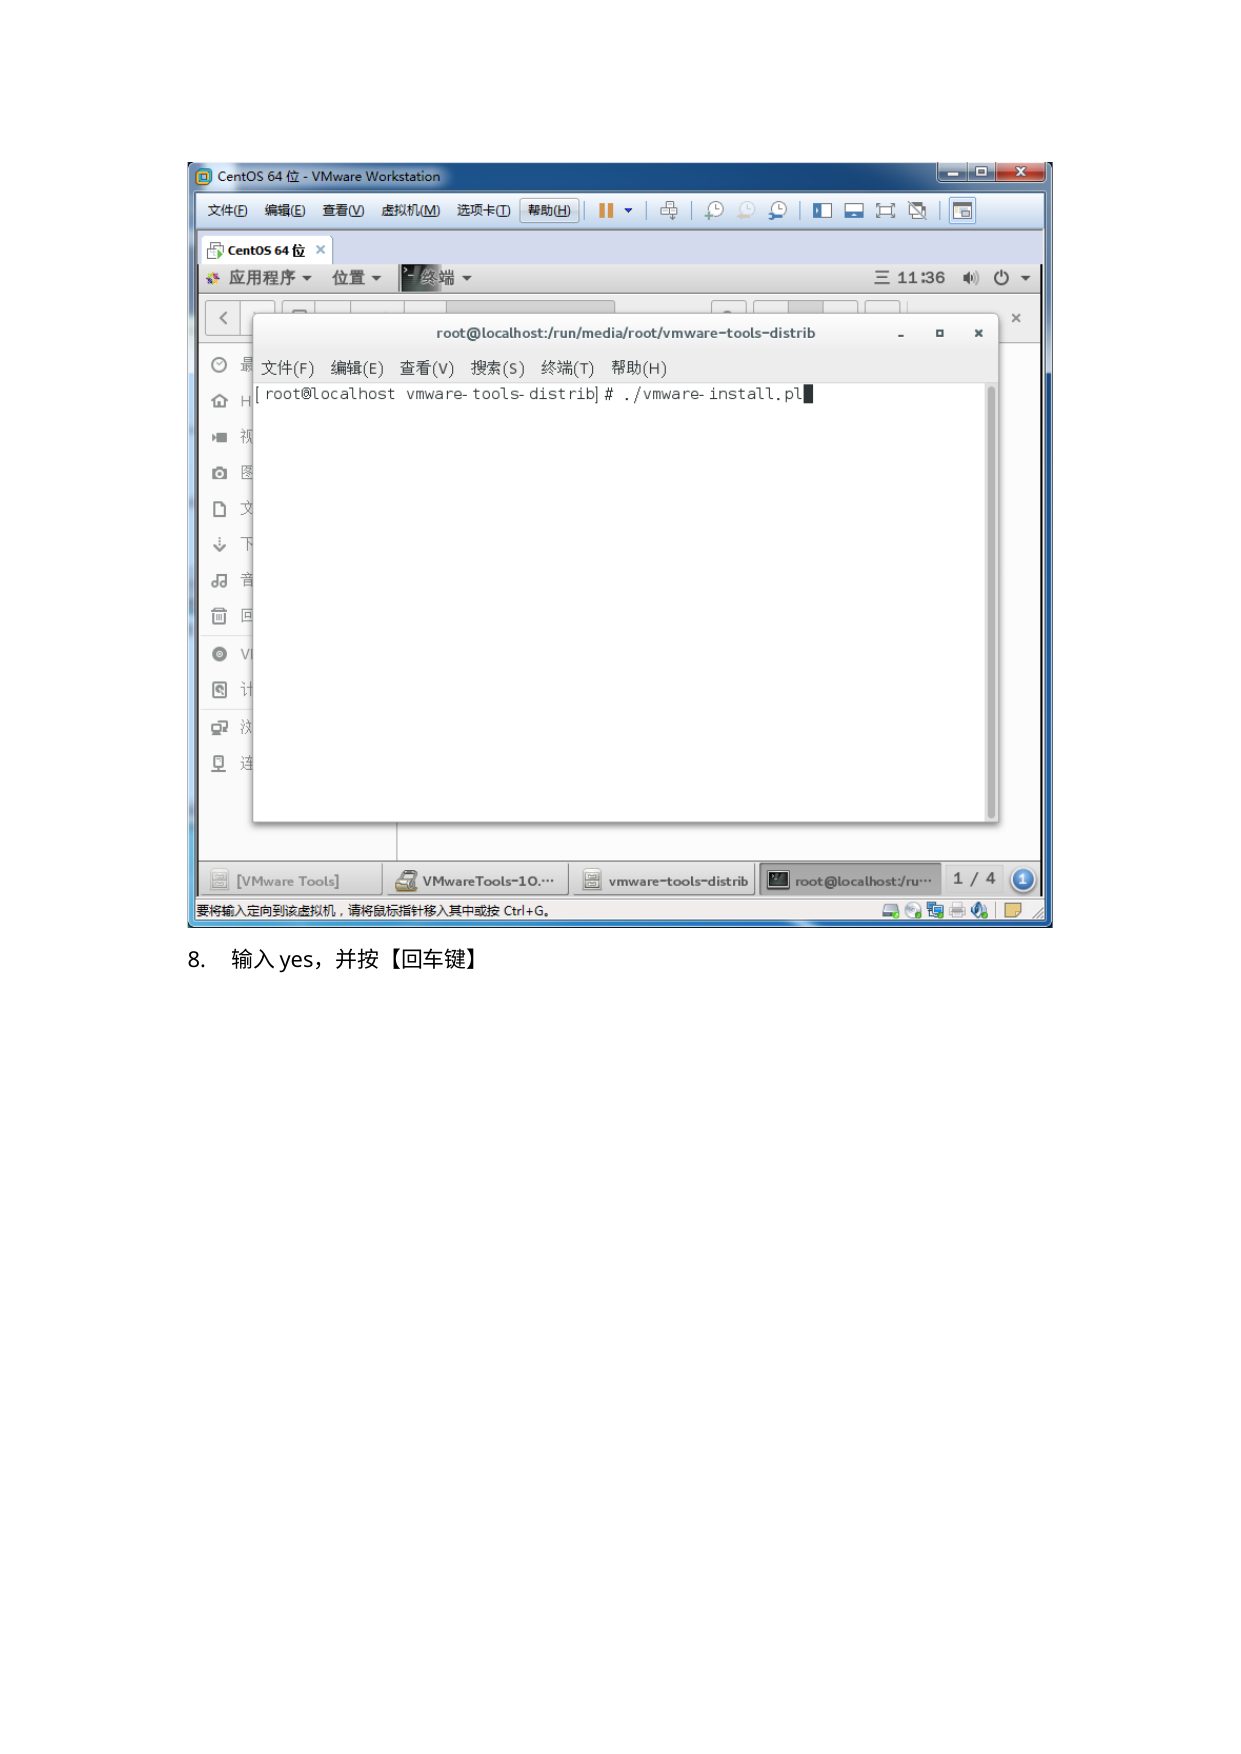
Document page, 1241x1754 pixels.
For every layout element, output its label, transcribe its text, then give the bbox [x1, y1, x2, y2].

picture [187, 162, 1053, 928]
list 输入yes，并按【回车键】 [187, 942, 1053, 974]
